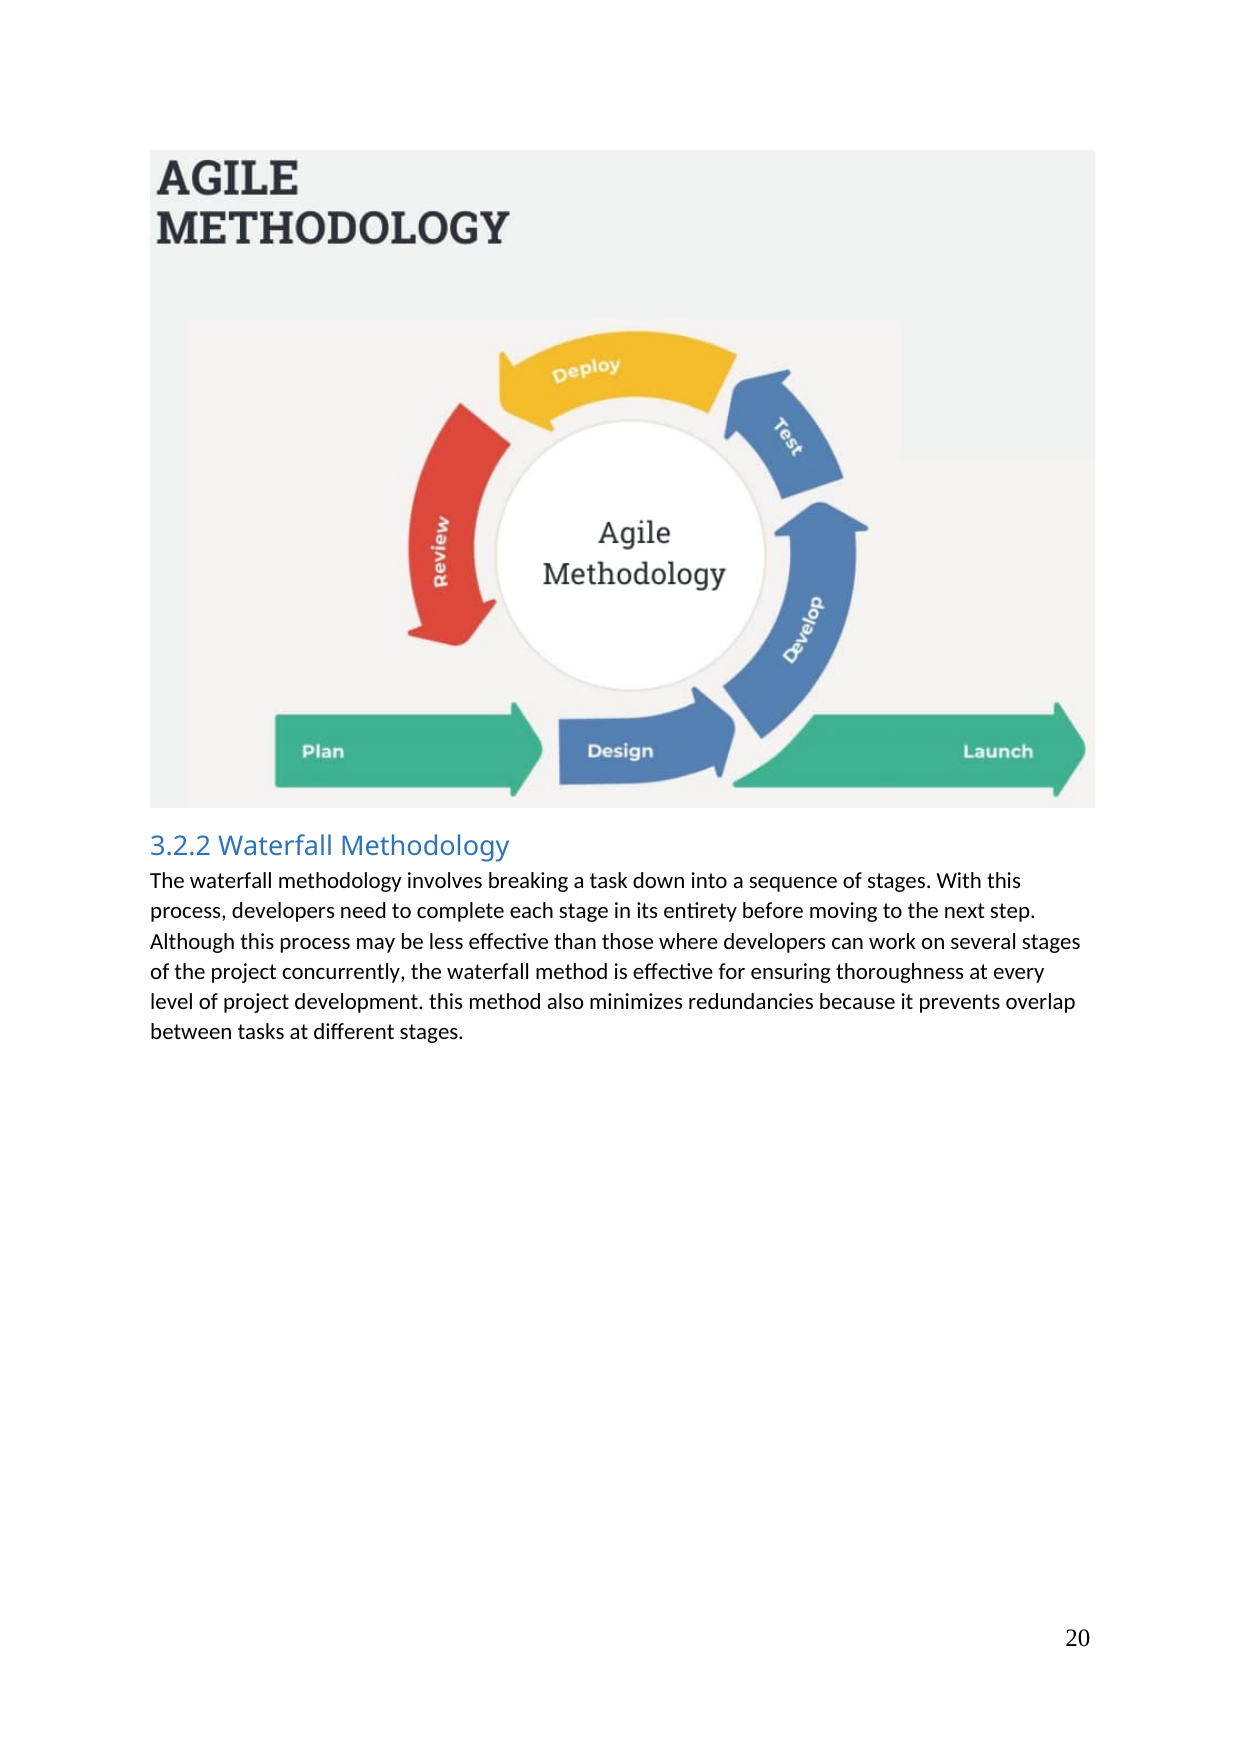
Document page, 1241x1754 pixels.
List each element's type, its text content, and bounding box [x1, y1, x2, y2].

subtitle 3.2.2 Waterfall Methodology [150, 827, 1090, 863]
picture [150, 150, 1096, 808]
text The waterfall methodology involves breaking a task down into a sequence of stages. With this process, developers need to complete each stage in its entirety before moving to the next step. Although this process may be less effective than those where developers can work on several stages of the project concurrently, the waterfall method is effective for ensuring thoroughness at every level of project development. this method also minimizes redundancies because it prevents overlap between tasks at different stages. [150, 866, 1090, 1045]
